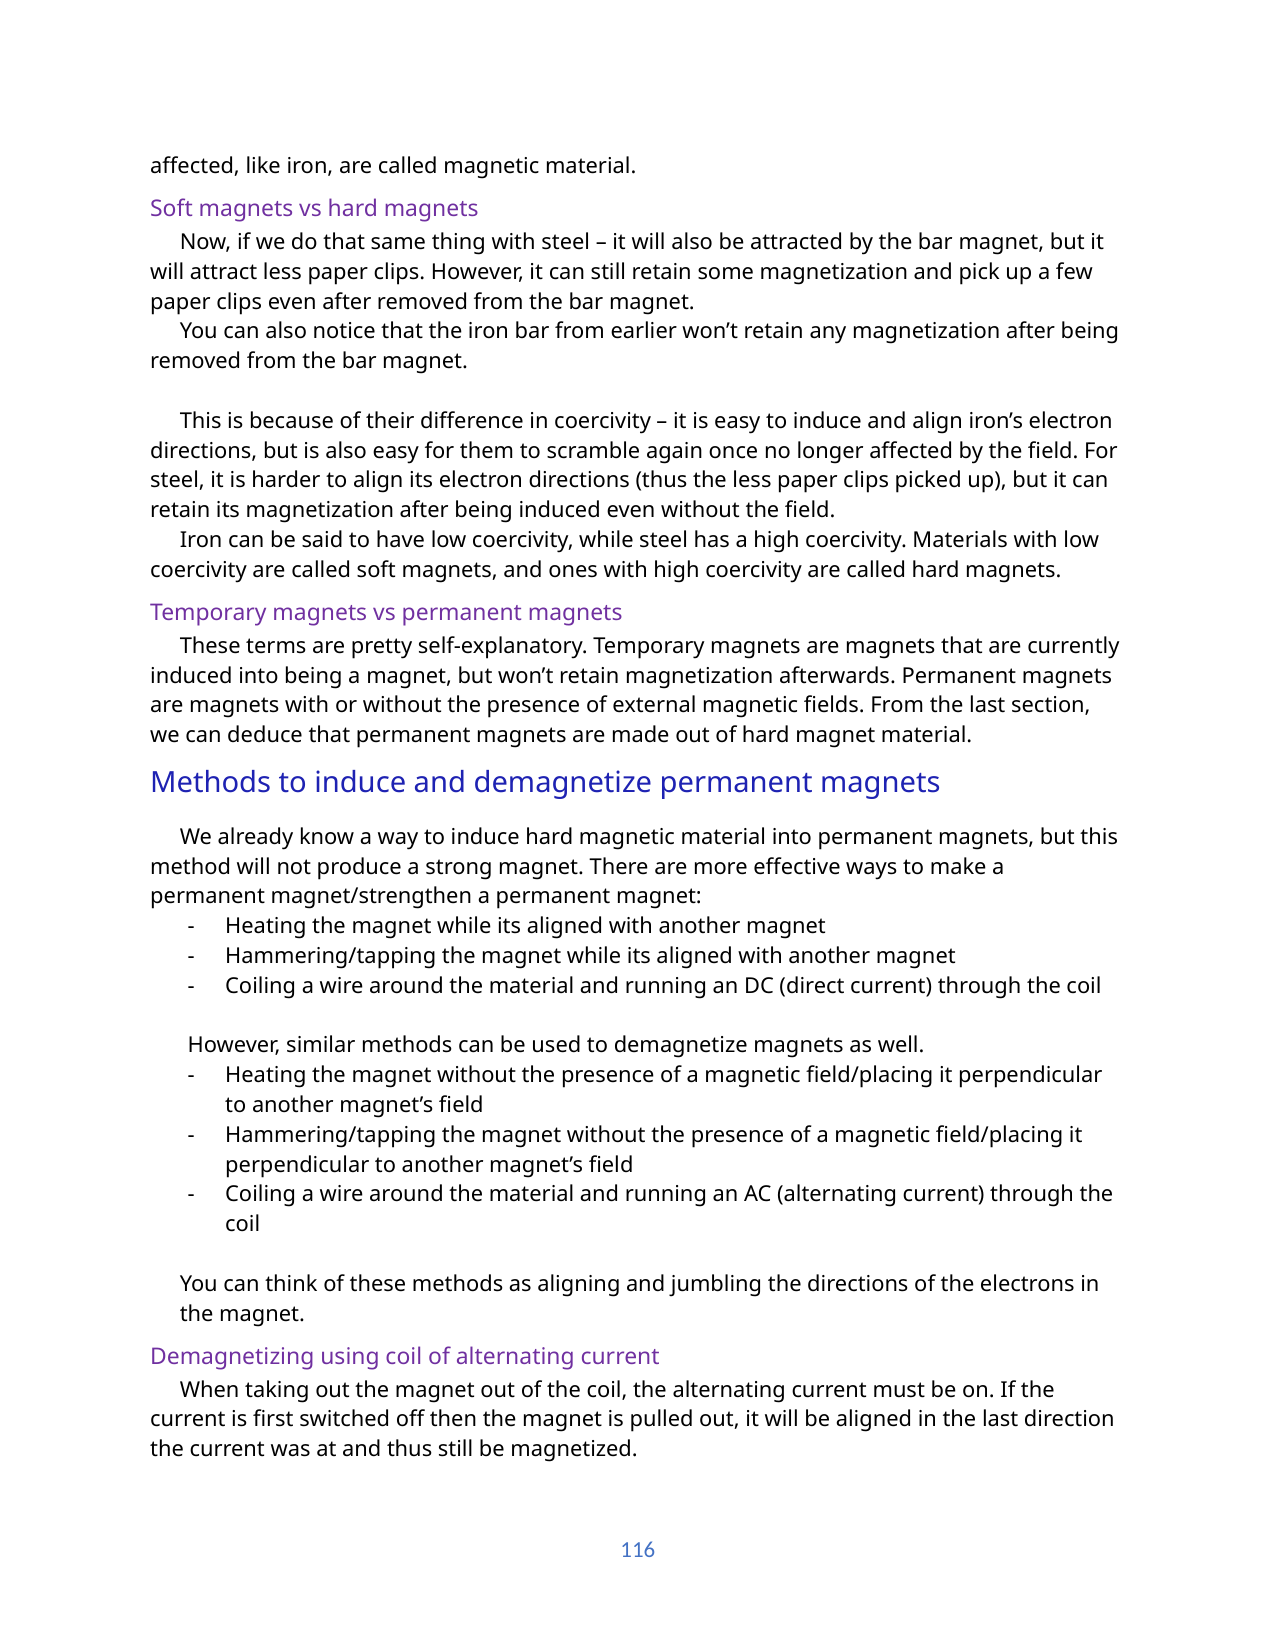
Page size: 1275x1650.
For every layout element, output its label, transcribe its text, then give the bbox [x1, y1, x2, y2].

text This is because of their difference in coercivity – it is easy to induce and align iron’s electron directions, but is also easy for them to scramble again once no longer affected by the field. For steel, it is harder to align its electron directions (thus the less paper clips picked up), but it can retain its magnetization after being induced even without the field. [150, 405, 1125, 524]
text We already know a way to induce hard magnetic material into permanent magnets, but this method will not produce a strong magnet. There are more effective ways to make a permanent magnet/strengthen a permanent magnet: [150, 821, 1125, 910]
list Heating the magnet while its aligned with another magnet [187, 910, 1125, 940]
list Hammering/tapping the magnet while its aligned with another magnet [187, 940, 1125, 970]
text Temporary magnets vs permanent magnets [150, 596, 1125, 627]
list Coiling a wire around the material and running an DC (direct current) through the coil [187, 970, 1125, 1000]
text Iron can be said to have low coercivity, while steel has a high coercivity. Materials with low coercivity are called soft magnets, and ones with high coercivity are called hard magnets. [150, 524, 1125, 583]
list Heating the magnet without the presence of a magnetic field/placing it perpendicular to another magnet’s field [187, 1059, 1125, 1119]
list Hammering/tapping the magnet without the presence of a magnetic field/placing it perpendicular to another magnet’s field [187, 1119, 1125, 1178]
text However, similar methods can be used to demagnetize magnets as well. [187, 1029, 1125, 1059]
text Soft magnets vs hard magnets [150, 192, 1125, 223]
text Now, if we do that same thing with steel – it will also be attracted by the bar magnet, but it will attract less paper clips. However, it can still retain some magnetization and pick up a few paper clips even after removed from the bar magnet. [150, 226, 1125, 315]
text You can think of these methods as aligning and jumbling the directions of the electrons in the magnet. [179, 1268, 1125, 1327]
text Demagnetizing using coil of alternating current [150, 1340, 1125, 1371]
list Coiling a wire around the material and running an AC (alternating current) through the coil [187, 1178, 1125, 1238]
text These terms are pretty self-explanatory. Temporary magnets are magnets that are currently induced into being a magnet, but won’t retain magnetization afterwards. Permanent magnets are magnets with or without the presence of external magnetic fields. From the last section, we can deduce that permanent magnets are made out of hard magnet material. [150, 630, 1125, 749]
text Methods to induce and demagnetize permanent magnets [150, 761, 1125, 801]
text When taking out the magnet out of the coil, the alternating current must be on. If the current is first switched off then the magnet is pulled out, it will be aligned in the last direction the current was at and thus still be magnetized. [150, 1374, 1125, 1463]
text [150, 150, 1125, 180]
text You can also notice that the iron bar from earlier won’t retain any magnetization after being removed from the bar magnet. [150, 315, 1125, 375]
